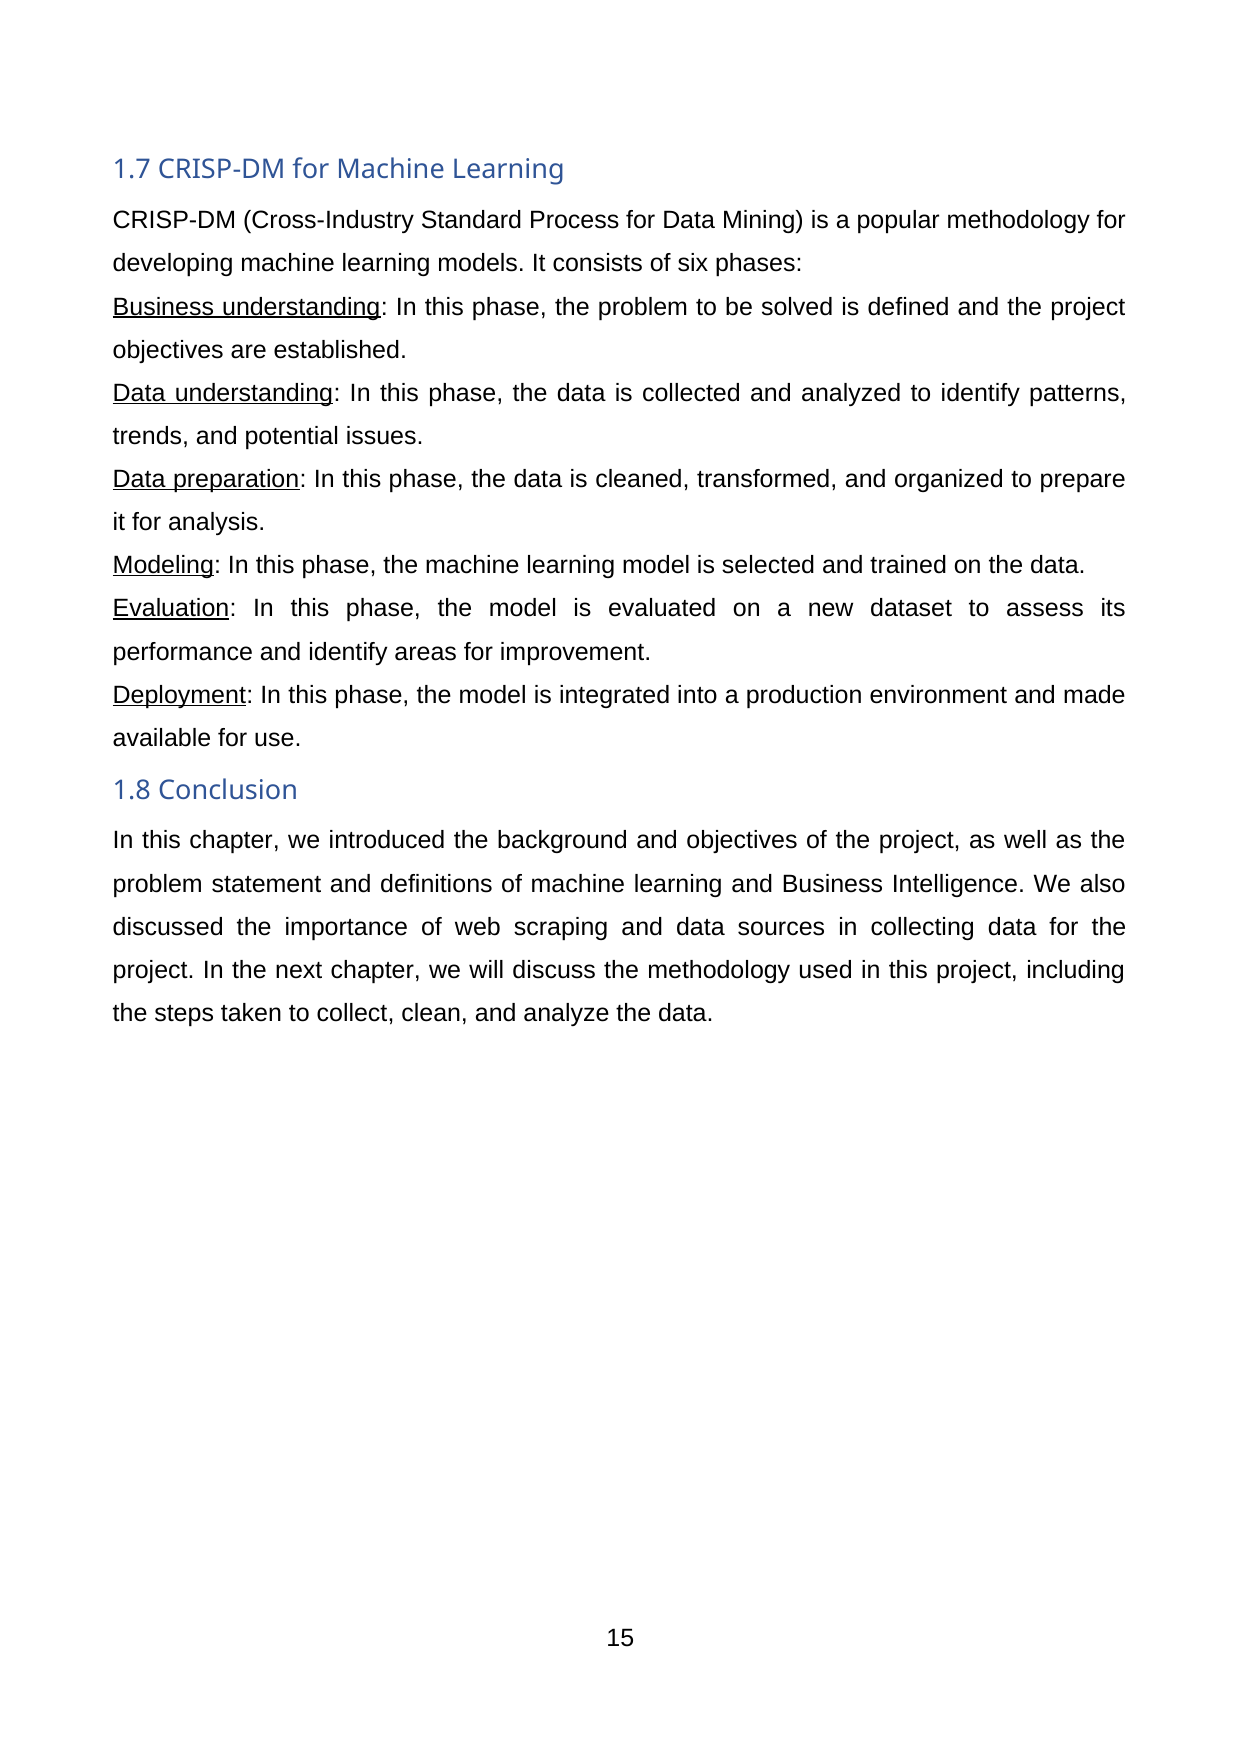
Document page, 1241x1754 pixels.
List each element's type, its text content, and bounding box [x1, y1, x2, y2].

text Data preparation: In this phase, the data is cleaned, transformed, and organized to prepare it for analysis. [112, 464, 1128, 536]
subtitle 1.7 CRISP-DM for Machine Learning [112, 150, 1128, 187]
subtitle 1.8 Conclusion [112, 770, 1128, 807]
text Data understanding: In this phase, the data is collected and analyzed to identify patterns, trends, and potential issues. [112, 378, 1128, 450]
text Deployment: In this phase, the model is integrated into a production environment and made available for use. [112, 680, 1128, 752]
text Business understanding: In this phase, the problem to be solved is defined and the project objectives are established. [112, 292, 1128, 363]
text Modeling: In this phase, the machine learning model is selected and trained on the data. [112, 550, 1128, 579]
text Evaluation: In this phase, the model is evaluated on a new dataset to assess its performance and identify areas for improvement. [112, 593, 1128, 665]
text CRISP-DM (Cross-Industry Standard Process for Data Mining) is a popular methodology for developing machine learning models. It consists of six phases: [112, 205, 1128, 277]
text In this chapter, we introduced the background and objectives of the project, as well as the problem statement and definitions of machine learning and Business Intelligence. We also discussed the importance of web scraping and data sources in collecting data for the project. In the next chapter, we will discuss the methodology used in this project, including the steps taken to collect, clean, and analyze the data. [112, 825, 1128, 1027]
